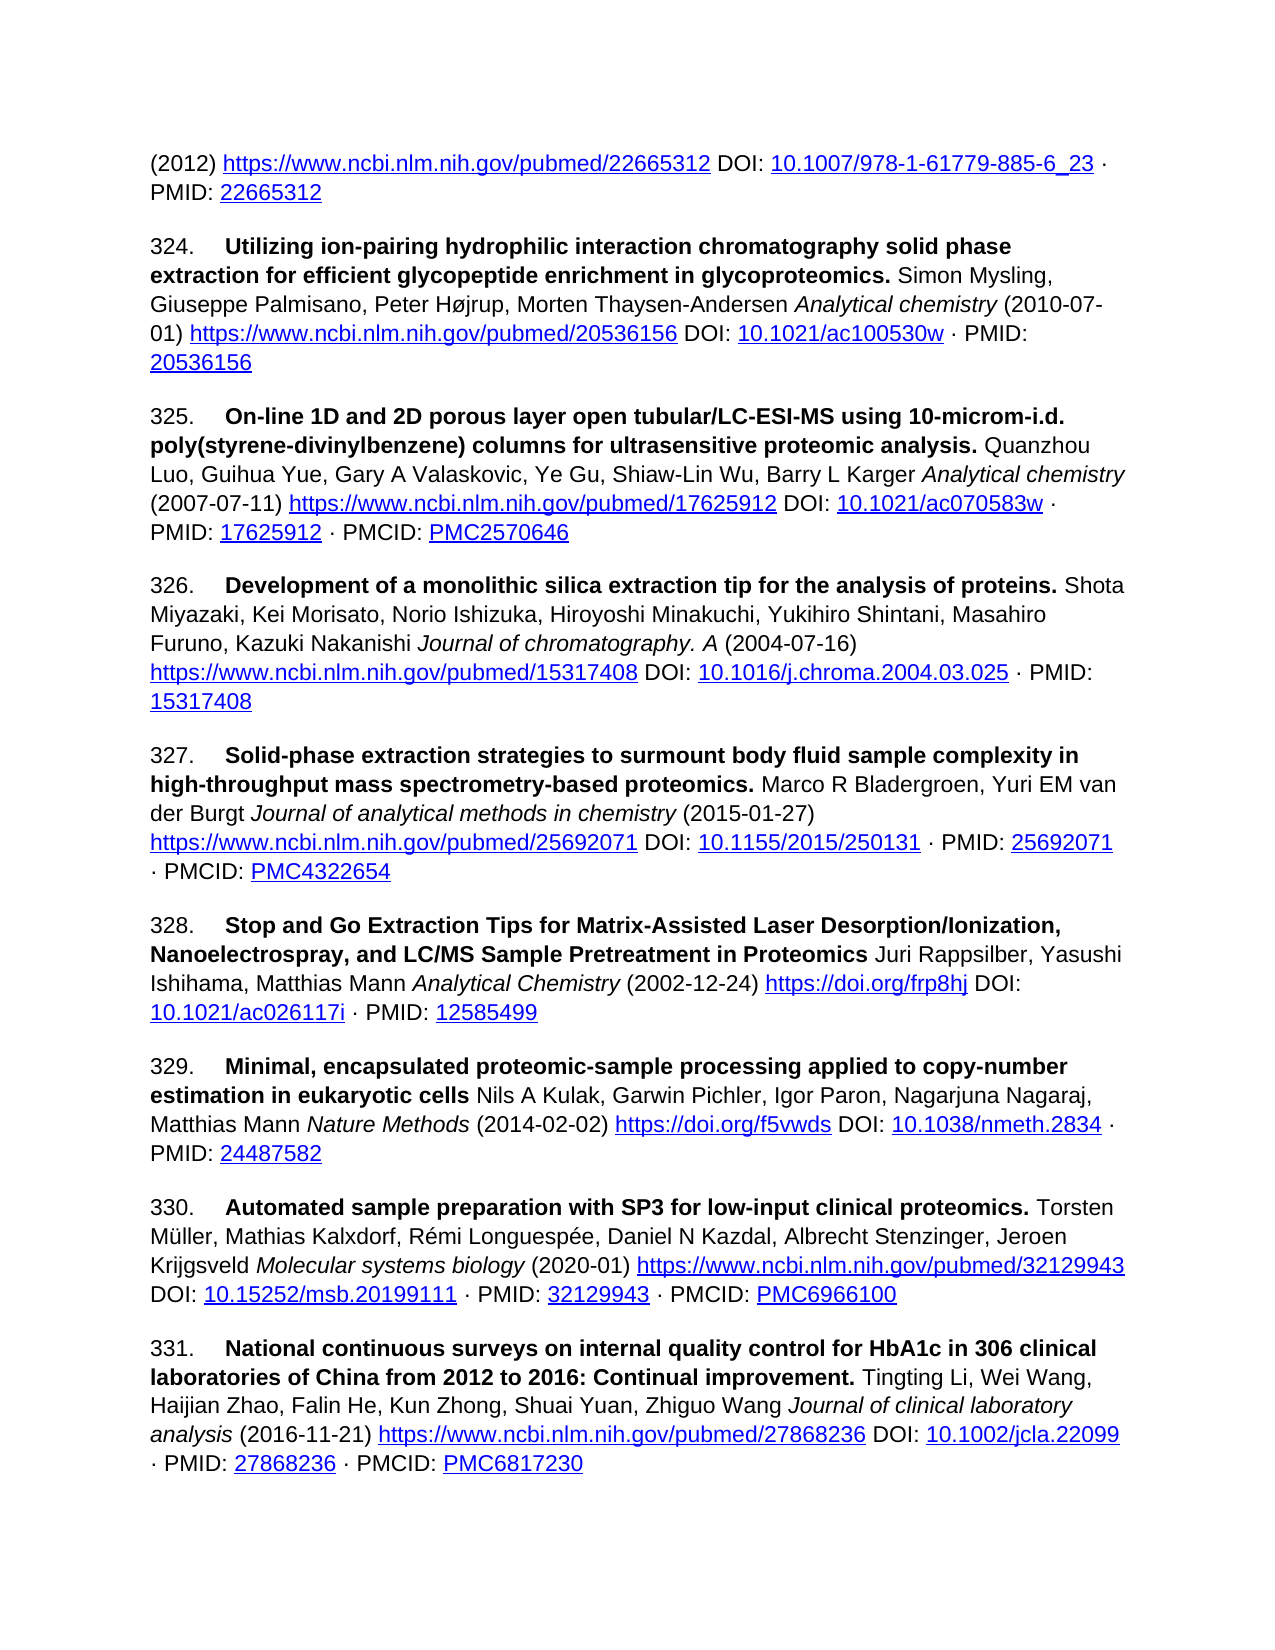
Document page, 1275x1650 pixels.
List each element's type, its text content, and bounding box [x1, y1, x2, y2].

text 331. National continuous surveys on internal quality control for HbA1c in 306 clinical laboratories of China from 2012 to 2016: Continual improvement. Tingting Li, Wei Wang, Haijian Zhao, Falin He, Kun Zhong, Shuai Yuan, Zhiguo Wang Journal of clinical laboratory analysis (2016-11-21) https://www.ncbi.nlm.nih.gov/pubmed/27868236 DOI: 10.1002/jcla.22099 · PMID: 27868236 · PMCID: PMC6817230 [150, 1334, 1125, 1477]
text 325. On-line 1D and 2D porous layer open tubular/LC-ESI-MS using 10-microm-i.d. poly(styrene-divinylbenzene) columns for ultrasensitive proteomic analysis. Quanzhou Luo, Guihua Yue, Gary A Valaskovic, Ye Gu, Shiaw-Lin Wu, Barry L Karger Analytical chemistry (2007-07-11) https://www.ncbi.nlm.nih.gov/pubmed/17625912 DOI: 10.1021/ac070583w · PMID: 17625912 · PMCID: PMC2570646 [150, 403, 1125, 545]
text 326. Development of a monolithic silica extraction tip for the analysis of proteins. Shota Miyazaki, Kei Morisato, Norio Ishizuka, Hiroyoshi Minakuchi, Yukihiro Shintani, Masahiro Furuno, Kazuki Nakanishi Journal of chromatography. A (2004-07-16) https://www.ncbi.nlm.nih.gov/pubmed/15317408 DOI: 10.1016/j.chroma.2004.03.025 · PMID: 15317408 [150, 572, 1125, 715]
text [150, 150, 1125, 205]
text 330. Automated sample preparation with SP3 for low-input clinical proteomics. Torsten Müller, Mathias Kalxdorf, Rémi Longuespée, Daniel N Kazdal, Albrecht Stenzinger, Jeroen Krijgsveld Molecular systems biology (2020-01) https://www.ncbi.nlm.nih.gov/pubmed/32129943 DOI: 10.15252/msb.20199111 · PMID: 32129943 · PMCID: PMC6966100 [150, 1194, 1125, 1307]
text 328. Stop and Go Extraction Tips for Matrix-Assisted Laser Desorption/Ionization, Nanoelectrospray, and LC/MS Sample Pretreatment in Proteomics Juri Rappsilber, Yasushi Ishihama, Matthias Mann Analytical Chemistry (2002-12-24) https://doi.org/frp8hj DOI: 10.1021/ac026117i · PMID: 12585499 [150, 912, 1125, 1025]
text 324. Utilizing ion-pairing hydrophilic interaction chromatography solid phase extraction for efficient glycopeptide enrichment in glycoproteomics. Simon Mysling, Giuseppe Palmisano, Peter Højrup, Morten Thaysen-Andersen Analytical chemistry (2010-07-01) https://www.ncbi.nlm.nih.gov/pubmed/20536156 DOI: 10.1021/ac100530w · PMID: 20536156 [150, 233, 1125, 375]
text 327. Solid-phase extraction strategies to surmount body fluid sample complexity in high-throughput mass spectrometry-based proteomics. Marco R Bladergroen, Yuri EM van der Burgt Journal of analytical methods in chemistry (2015-01-27) https://www.ncbi.nlm.nih.gov/pubmed/25692071 DOI: 10.1155/2015/250131 · PMID: 25692071 · PMCID: PMC4322654 [150, 742, 1125, 884]
text 329. Minimal, encapsulated proteomic-sample processing applied to copy-number estimation in eukaryotic cells Nils A Kulak, Garwin Pichler, Igor Paron, Nagarjuna Nagaraj, Matthias Mann Nature Methods (2014-02-02) https://doi.org/f5vwds DOI: 10.1038/nmeth.2834 · PMID: 24487582 [150, 1053, 1125, 1166]
